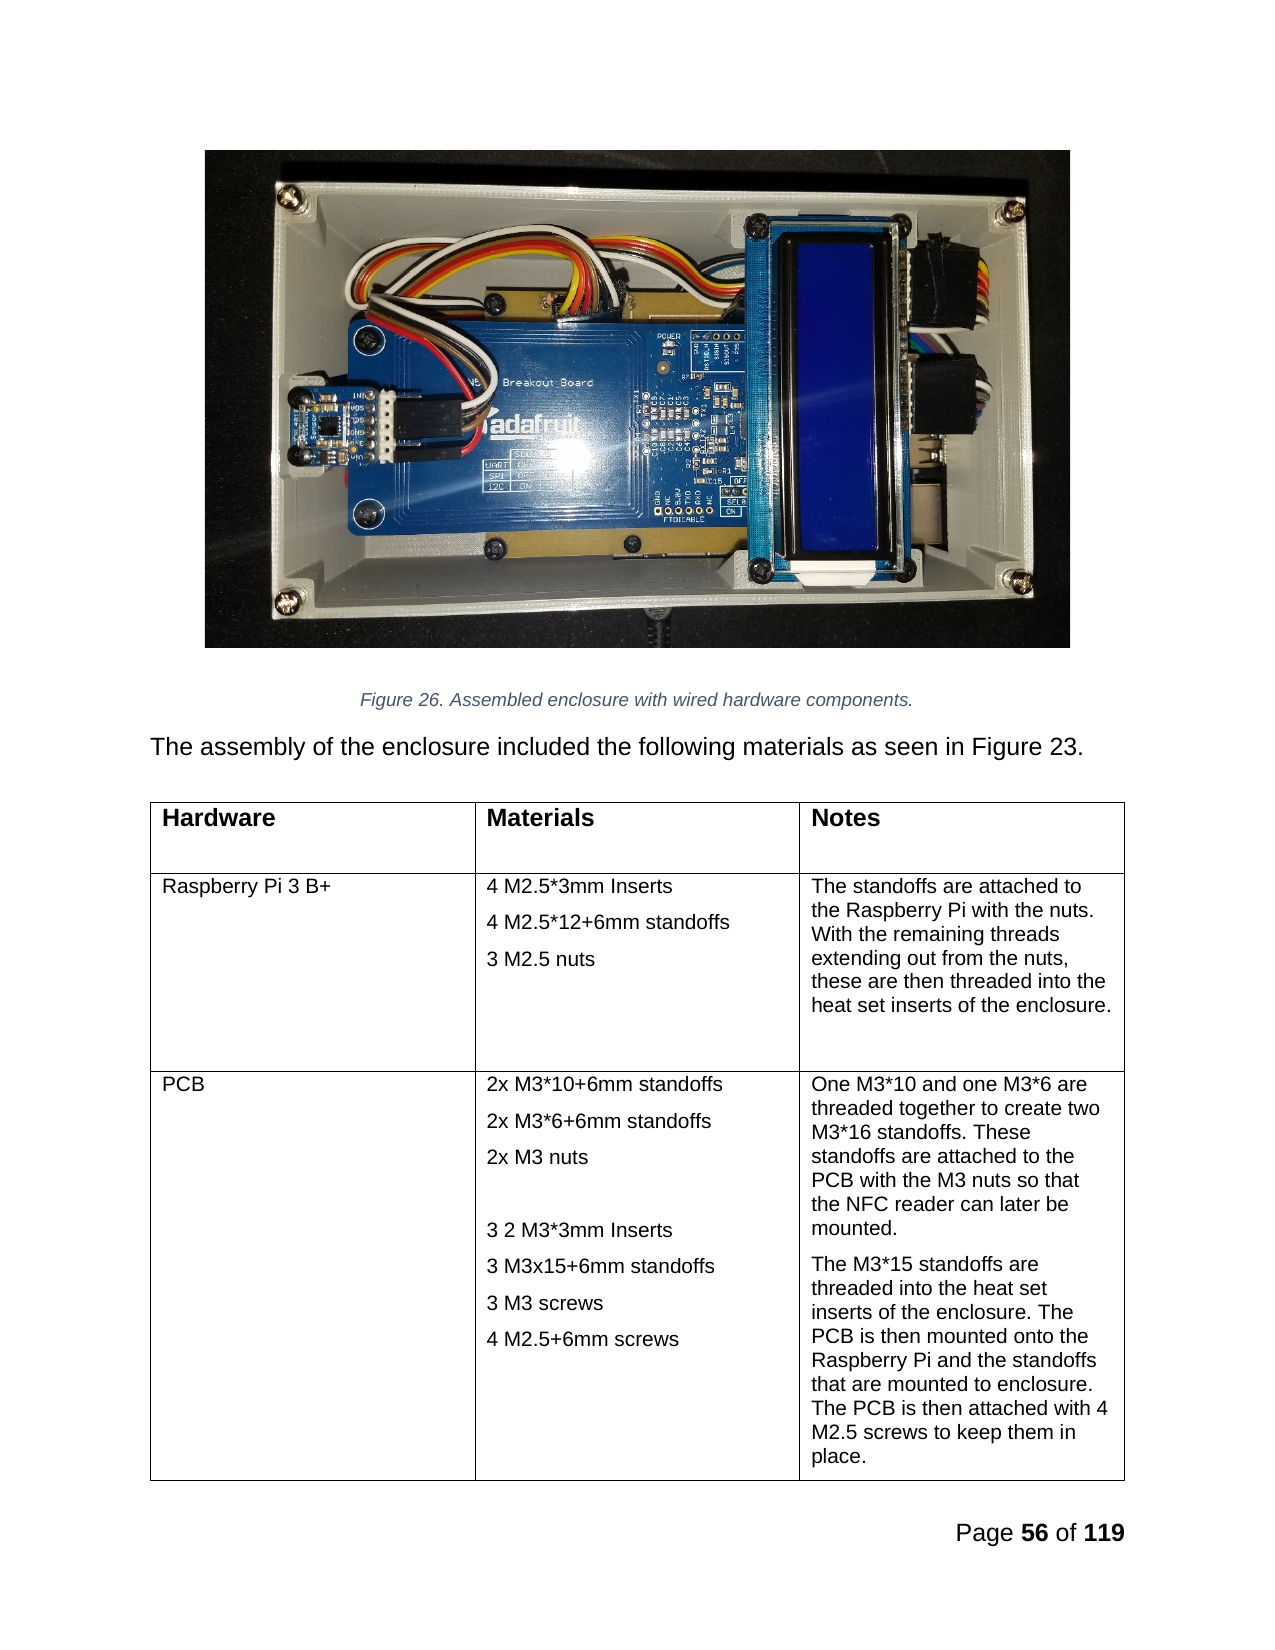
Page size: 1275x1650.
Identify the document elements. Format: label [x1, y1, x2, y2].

picture [204, 150, 1071, 648]
